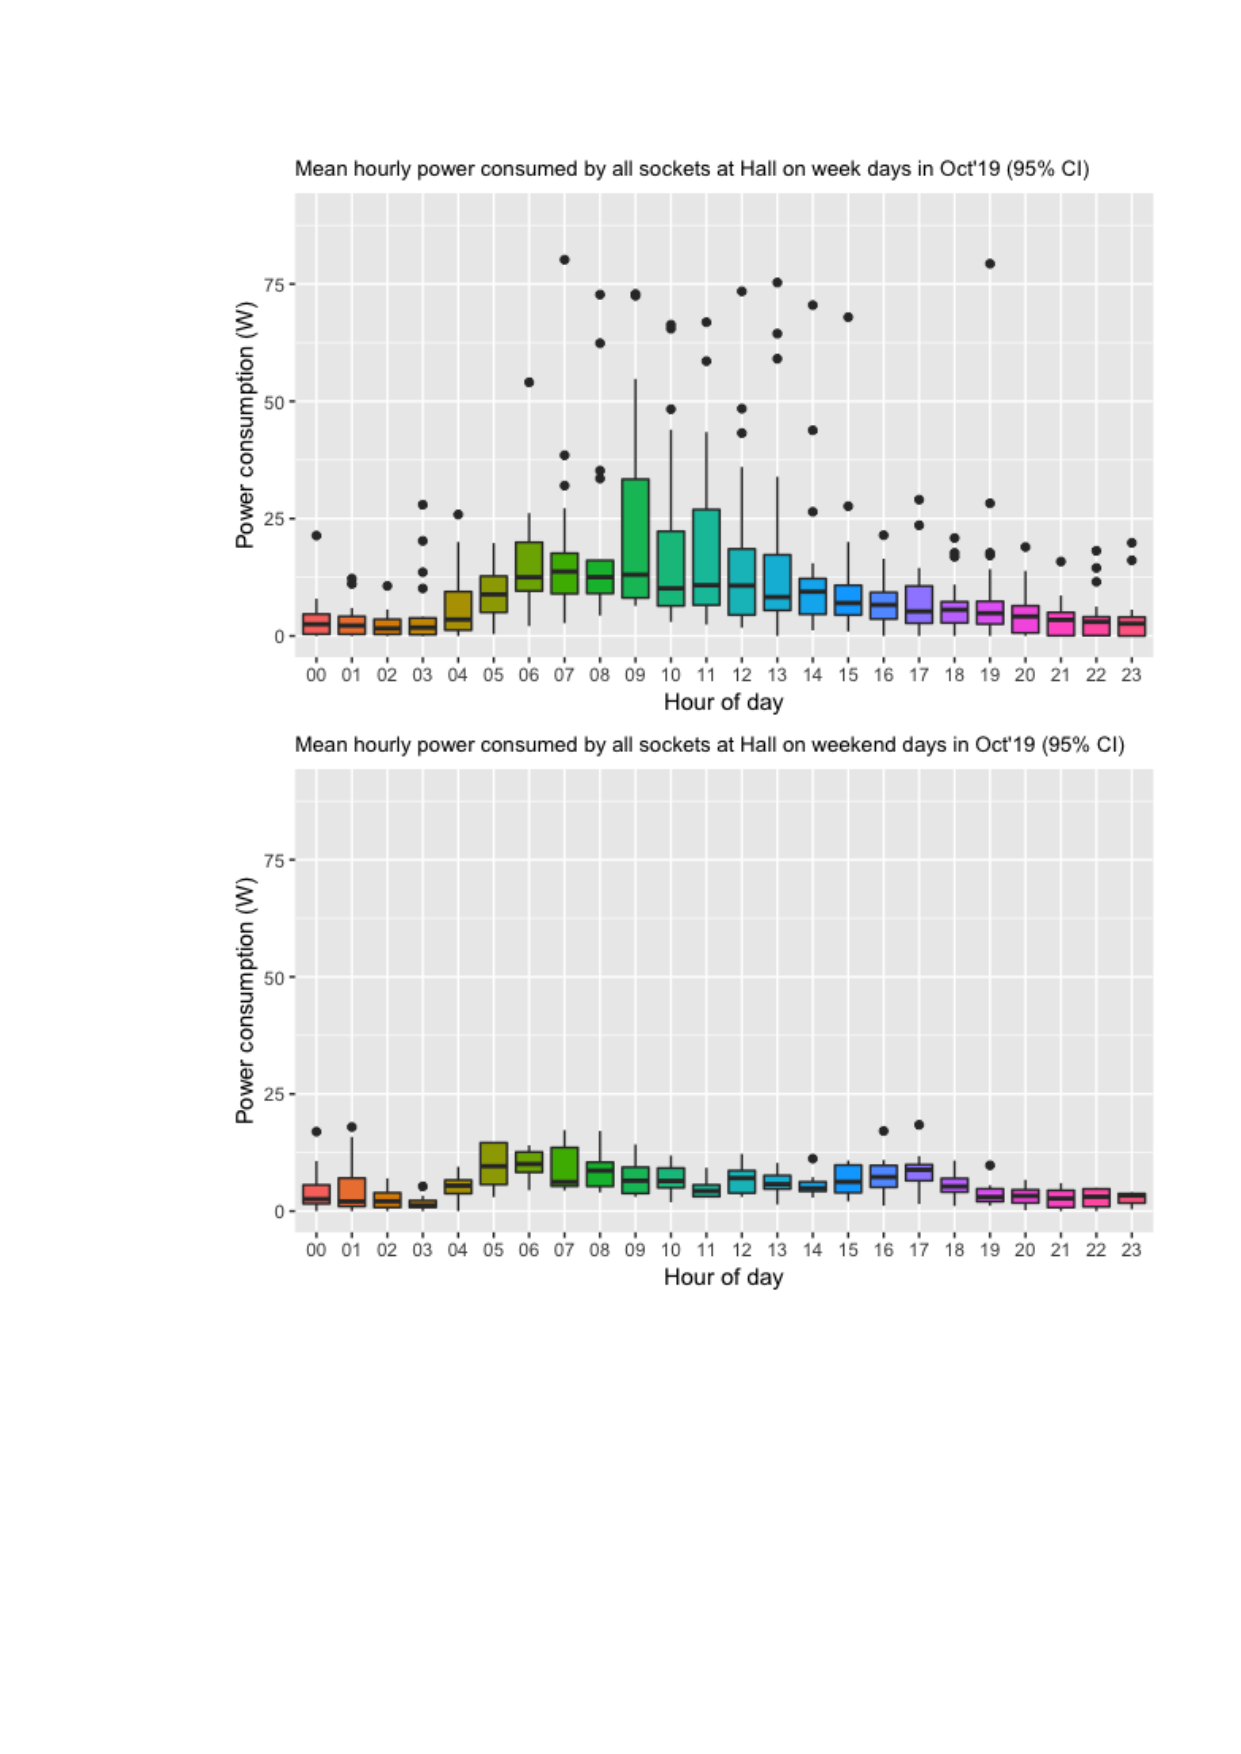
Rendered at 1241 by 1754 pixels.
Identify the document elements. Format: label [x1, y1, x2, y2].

picture [225, 150, 1165, 1301]
